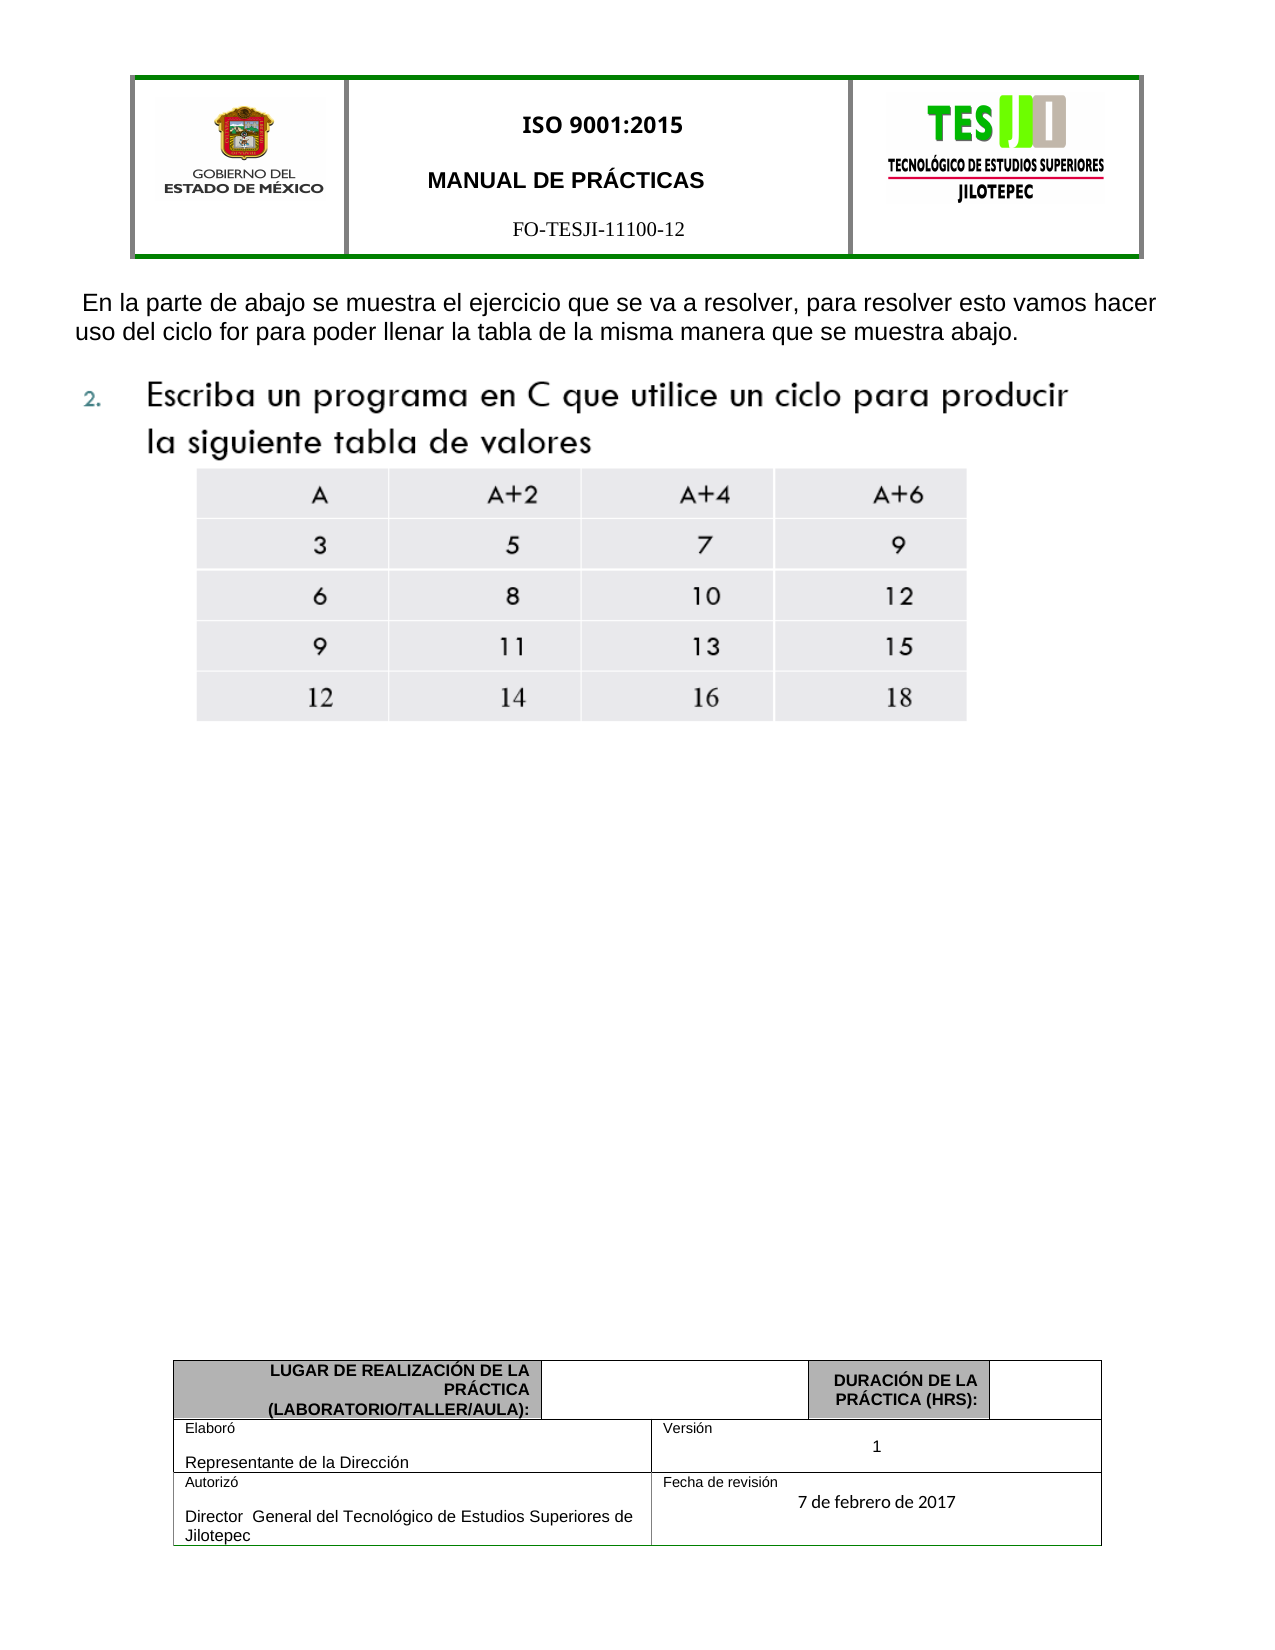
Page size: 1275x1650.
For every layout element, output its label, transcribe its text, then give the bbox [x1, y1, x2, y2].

picture [75, 366, 1081, 743]
text En la parte de abajo se muestra el ejercicio que se va a resolver, para resolver esto vamos hacer uso del ciclo for para poder llenar la tabla de la misma manera que se muestra abajo. [75, 288, 1200, 345]
picture [886, 92, 1106, 204]
picture [154, 97, 327, 201]
